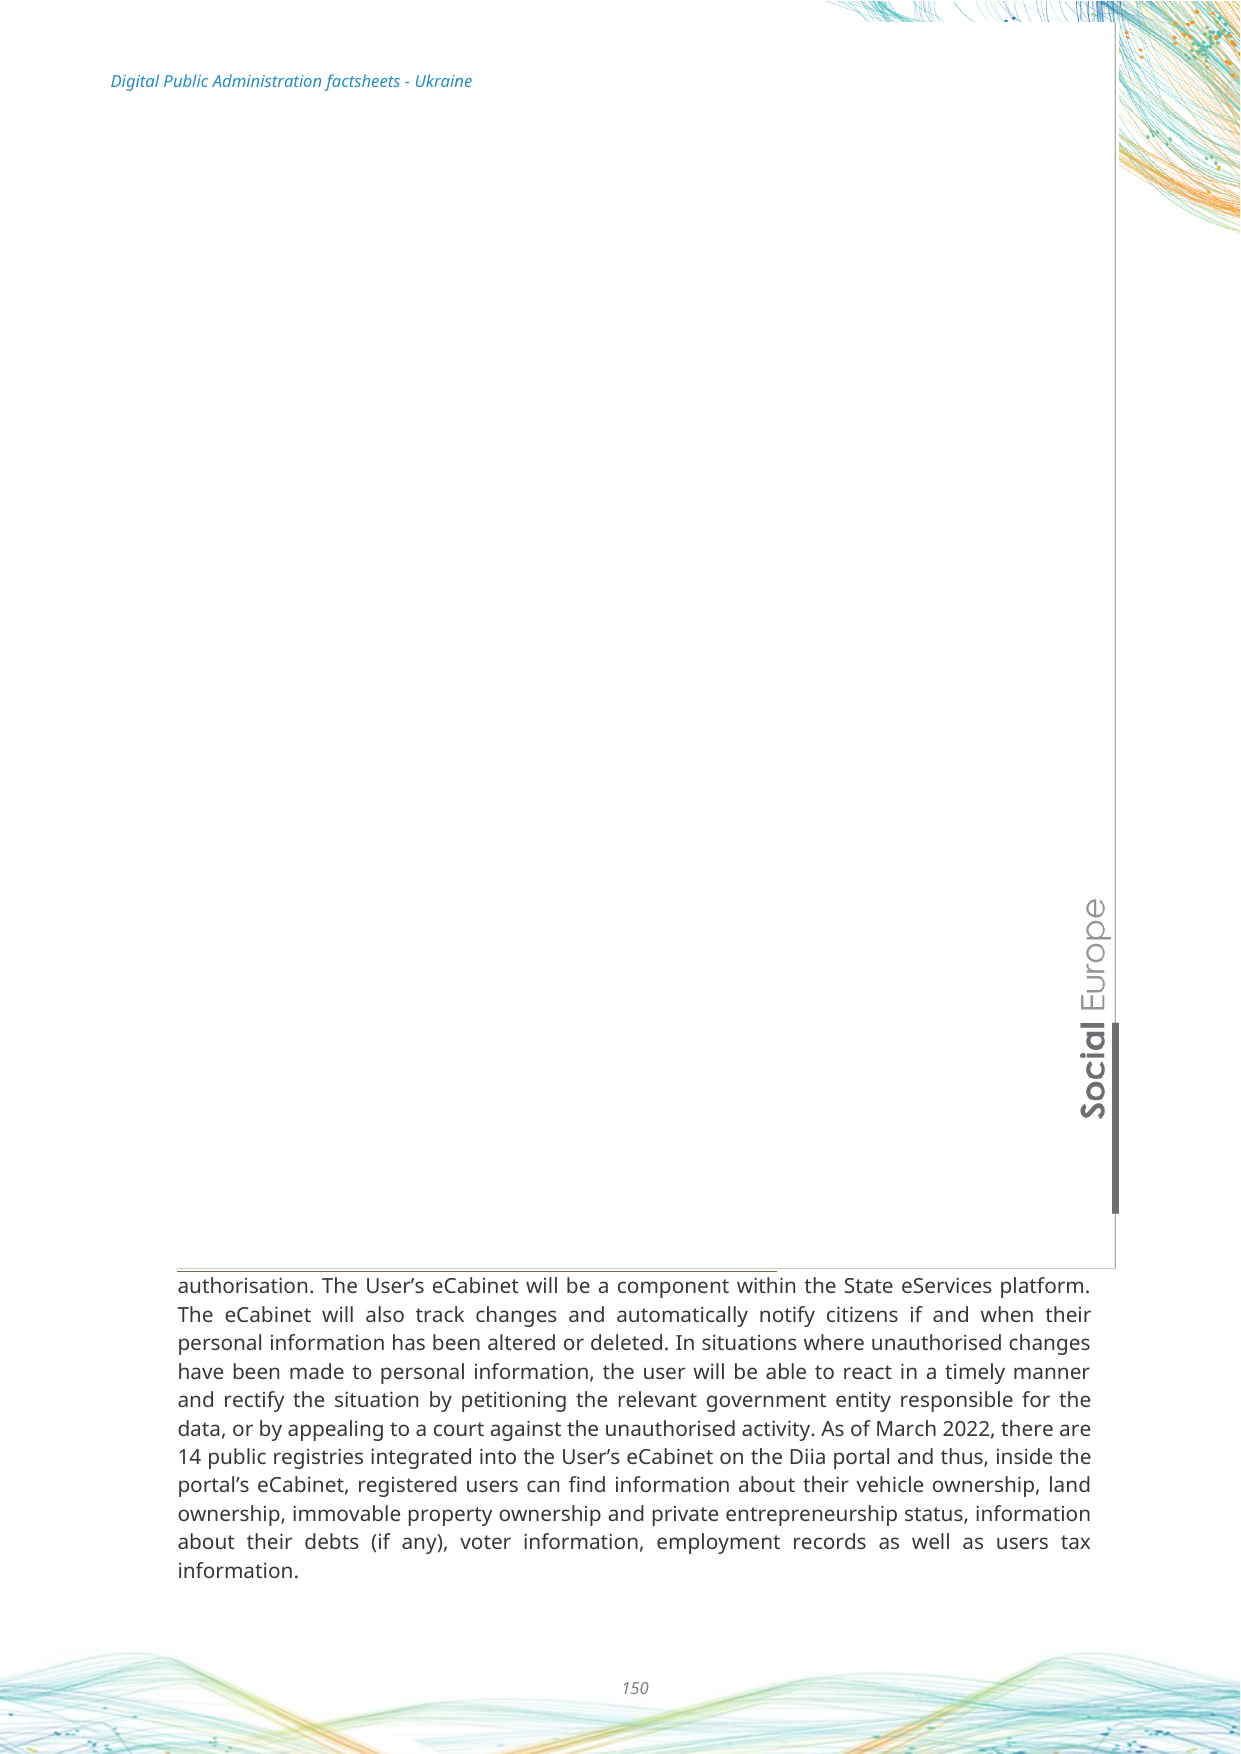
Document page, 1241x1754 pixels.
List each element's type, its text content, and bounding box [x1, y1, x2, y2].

text With the creation of the MDT, Ukraine has begun a process targeted at standardising and unifying all eServices within a single, efficient, user-facing digital platform called Diia (State and Me) with its related User’s eCabinet. The Diia State eServices portal with its User's eCabinet was introduced in April 2020. This is an entirely new approach to the eService delivery system. This platform contains both an eServices portal (one-stop-shop platform) and an information system (middleware, or process engine). The platform provides citizens and businesses with comprehensive information on available State eServices and gives them the opportunity to obtain high-quality eServices based on a unique service design. As of March 2022, there are more than 50 eServices available on the Diia portal. Since its launch, the portal was visited by 8 million unique users. The main concept behind the creation of the User’s eCabinet is to provide a single point of entry allowing citizens to access and retrieve information about themselves. The User’s eCabinet will not store any personal data. Instead, it will display current information about the citizen from State registries and provide convenient access to other eCabinets and services without the need for additional authorisation. The User’s eCabinet will be a component within the State eServices platform. The eCabinet will also track changes and automatically notify citizens if and when their personal information has been altered or deleted. In situations where unauthorised changes have been made to personal information, the user will be able to react in a timely manner and rectify the situation by petitioning the relevant government entity responsible for the data, or by appealing to a court against the unauthorised activity. As of March 2022, there are 14 public registries integrated into the User’s eCabinet on the Diia portal and thus, inside the portal’s eCabinet, registered users can find information about their vehicle ownership, land ownership, immovable property ownership and private entrepreneurship status, information about their debts (if any), voter information, employment records as well as users tax information. [177, 1272, 1092, 1584]
picture [0, 1628, 1241, 1754]
picture [177, 1, 1241, 1269]
